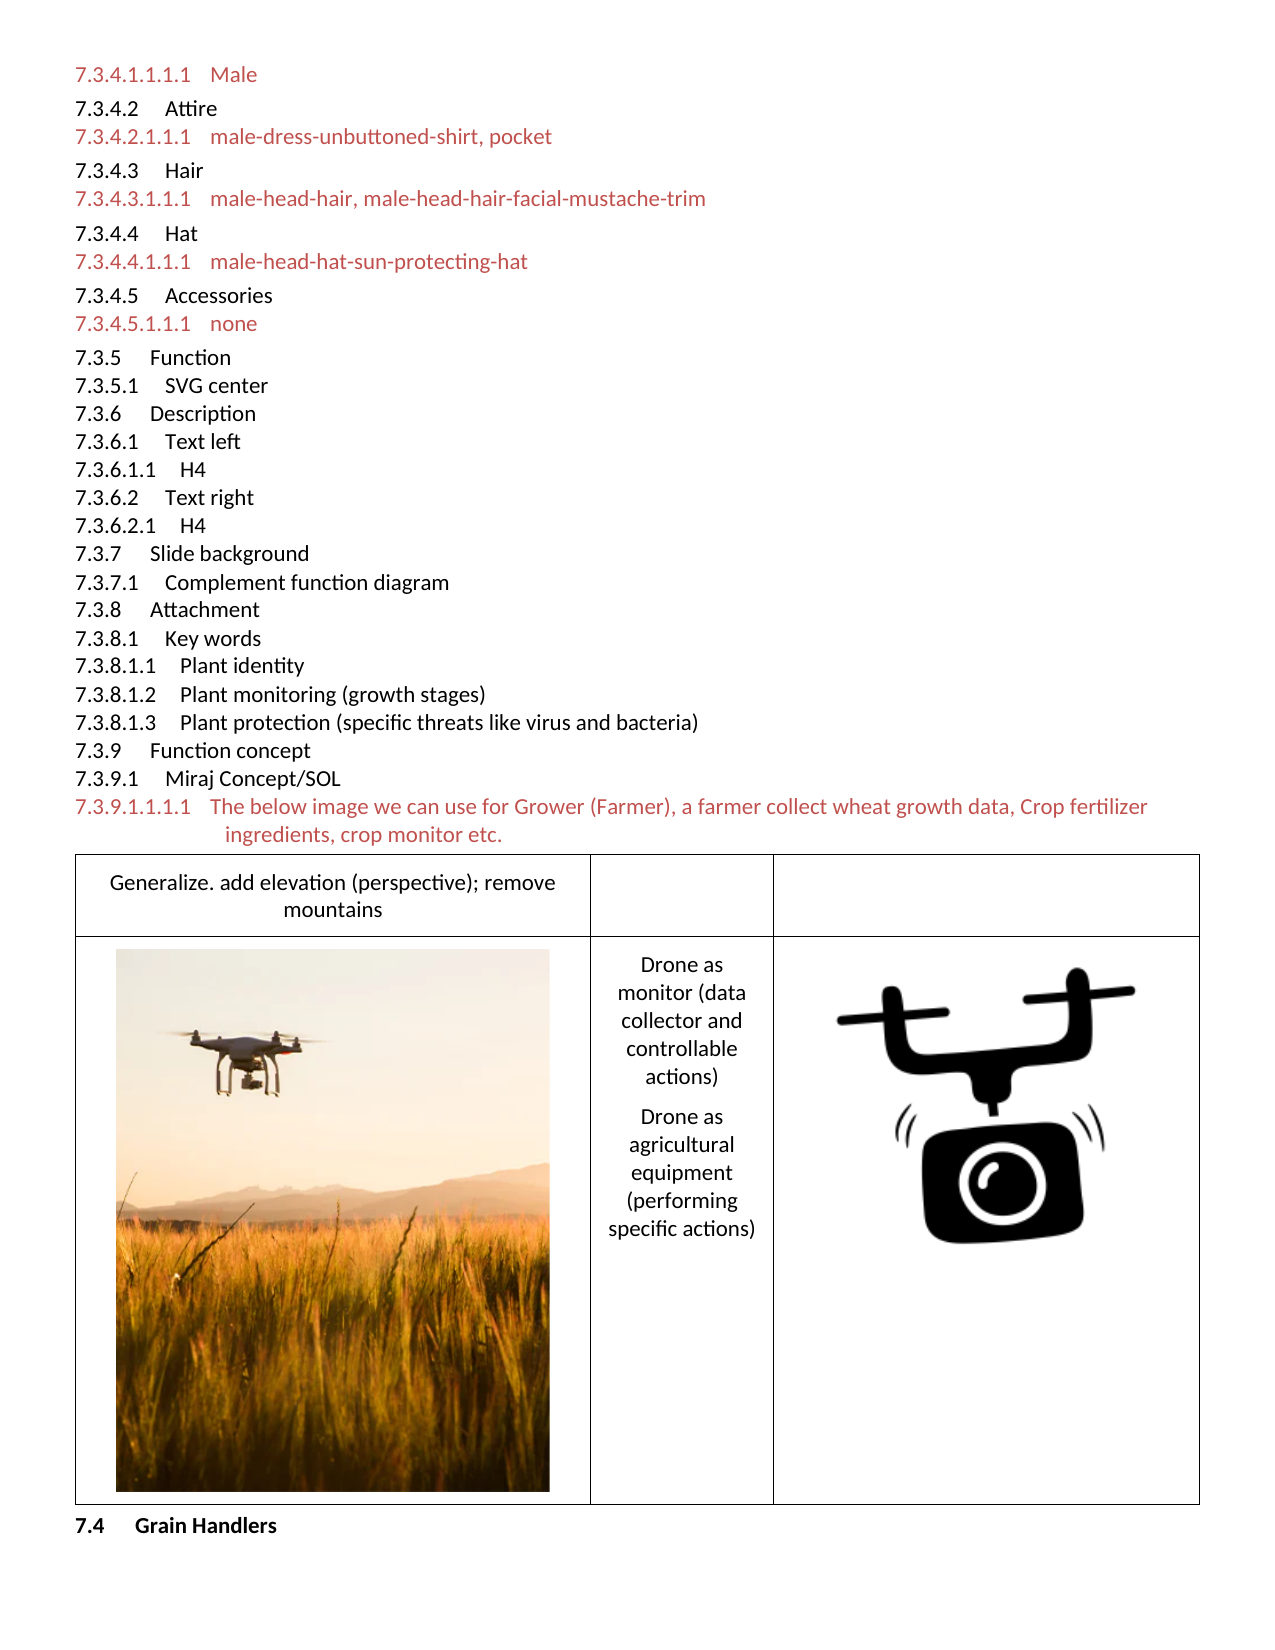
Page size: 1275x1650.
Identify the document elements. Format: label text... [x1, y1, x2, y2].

subtitle Male [75, 60, 1200, 88]
subtitle Plant identity [75, 652, 1200, 680]
subtitle SVG center [75, 371, 1200, 399]
subtitle Attire [75, 94, 1200, 122]
picture [830, 949, 1143, 1263]
subtitle Plant protection (specific threats like virus and bacteria) [75, 708, 1200, 736]
picture [116, 949, 550, 1492]
subtitle Description [75, 399, 1200, 427]
subtitle Grain Handlers [75, 1511, 1200, 1539]
subtitle Function concept [75, 736, 1200, 764]
subtitle The below image we can use for Grower (Farmer), a farmer collect wheat growth data, Crop fertilizer ingredients, crop monitor etc. [75, 792, 1200, 848]
table_cell [76, 937, 590, 1504]
subtitle Function [75, 343, 1200, 371]
subtitle Key words [75, 624, 1200, 652]
subtitle male-head-hat-sun-protecting-hat [75, 247, 1200, 275]
subtitle Plant monitoring (growth stages) [75, 680, 1200, 708]
subtitle none [75, 309, 1200, 337]
subtitle Text right [75, 483, 1200, 512]
table_header [774, 855, 1199, 936]
subtitle Miraj Concept/SOL [75, 764, 1200, 792]
subtitle male-head-hair, male-head-hair-facial-mustache-trim [75, 184, 1200, 213]
table_header [591, 855, 773, 936]
table_header Generalize. add elevation (perspective); remove mountains [76, 855, 590, 936]
subtitle male-dress-unbuttoned-shirt, pocket [75, 122, 1200, 150]
subtitle Hat [75, 219, 1200, 247]
subtitle Attachment [75, 596, 1200, 624]
table_cell Drone as monitor (data collector and controllable actions) Drone as agricultural equipment (performing specific actions) [591, 937, 773, 1504]
subtitle H4 [75, 512, 1200, 539]
table_cell [774, 937, 1199, 1504]
subtitle Text left [75, 427, 1200, 456]
subtitle Hair [75, 157, 1200, 184]
subtitle Complement function diagram [75, 568, 1200, 596]
subtitle H4 [75, 456, 1200, 483]
subtitle Slide background [75, 539, 1200, 568]
subtitle Accessories [75, 281, 1200, 309]
